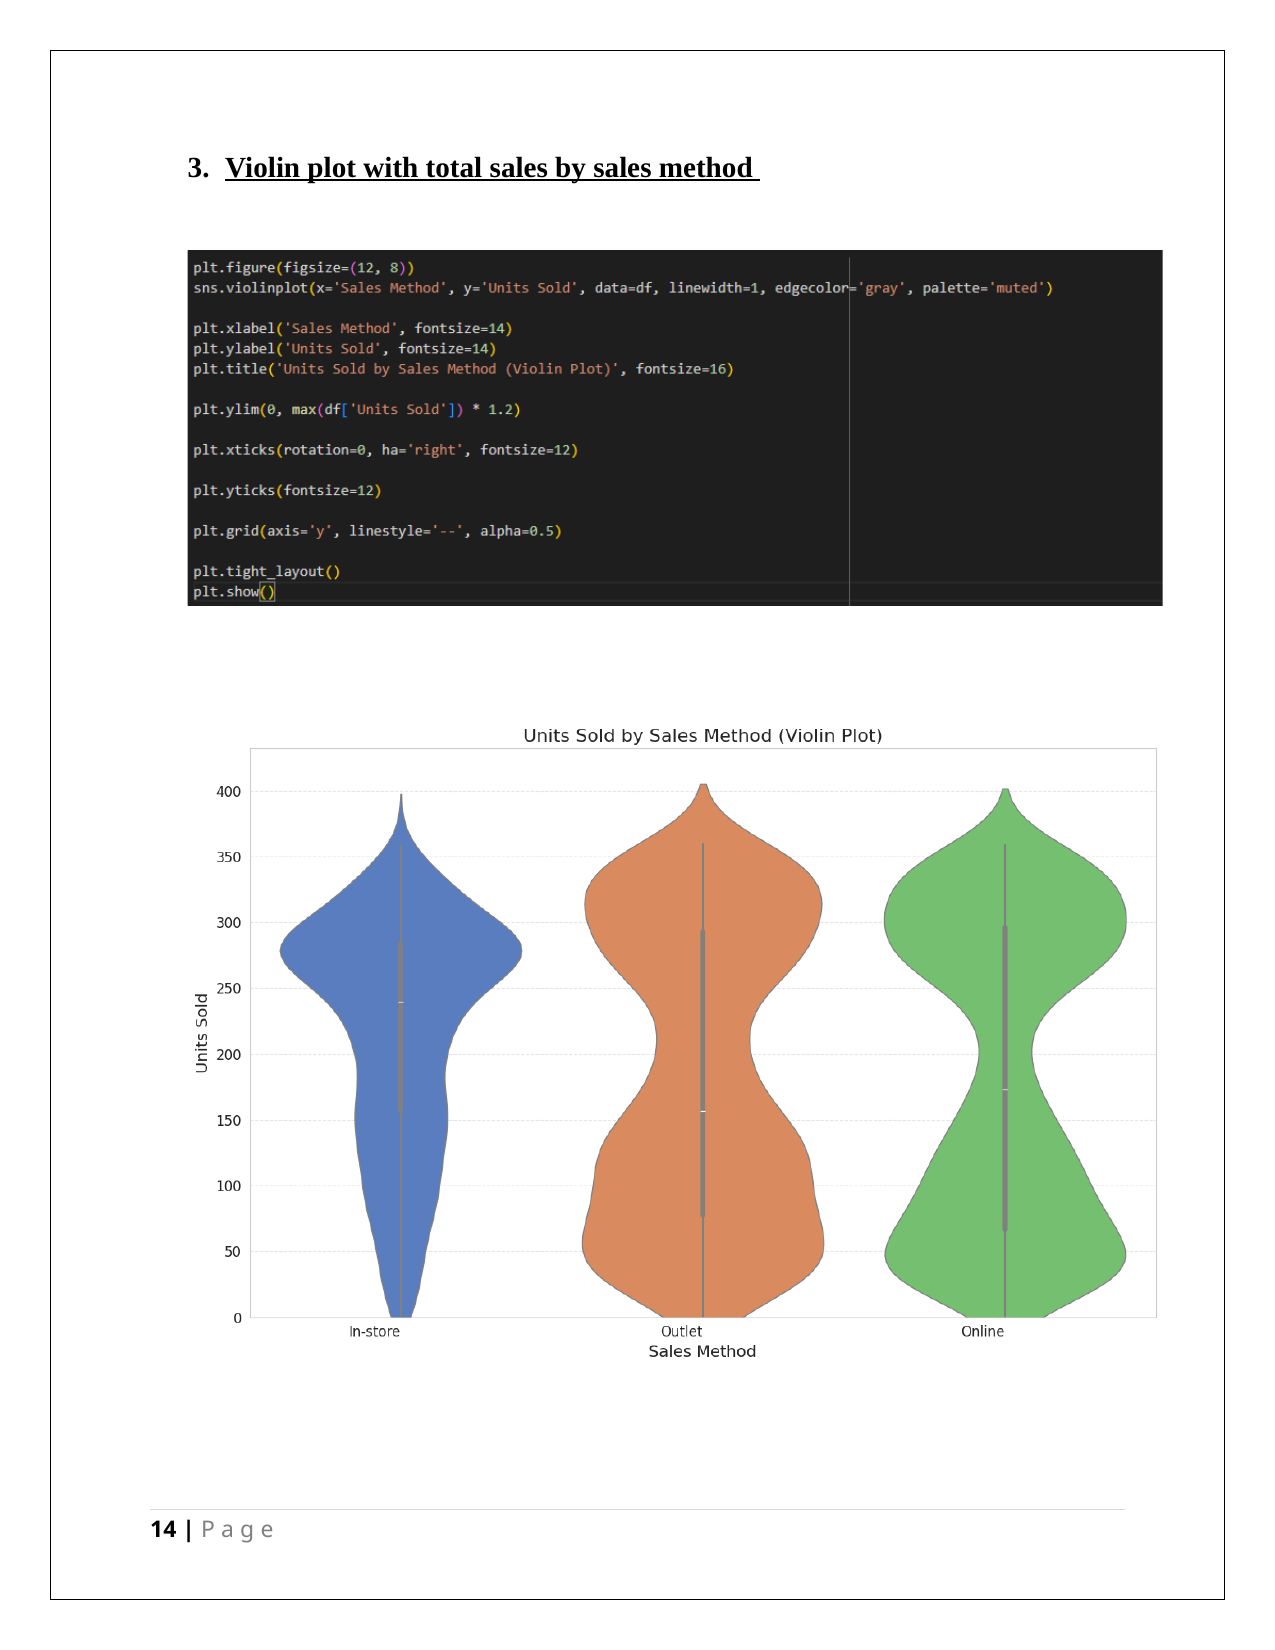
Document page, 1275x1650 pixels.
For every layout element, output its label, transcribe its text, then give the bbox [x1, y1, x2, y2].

list Violin plot with total sales by sales method [187, 150, 1125, 183]
picture [187, 250, 1163, 606]
picture [187, 720, 1163, 1368]
